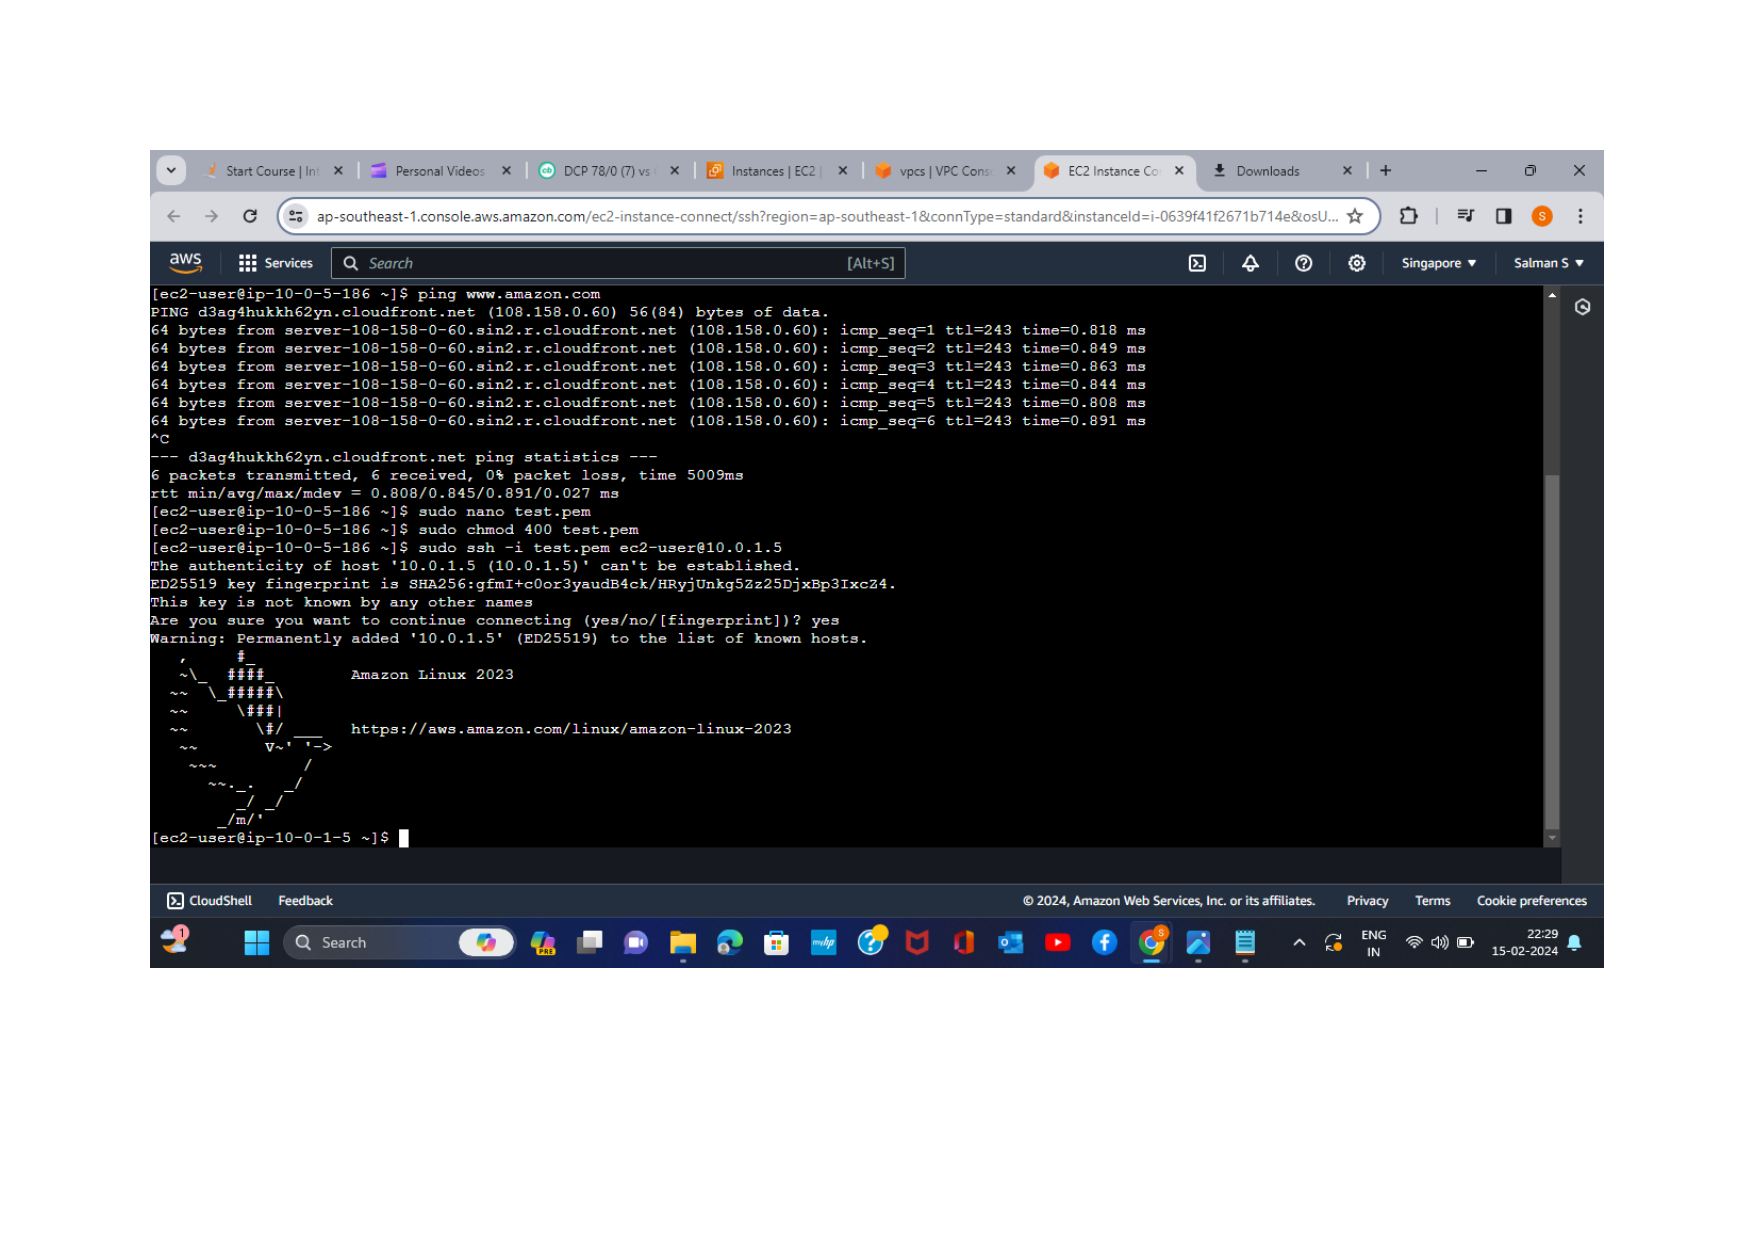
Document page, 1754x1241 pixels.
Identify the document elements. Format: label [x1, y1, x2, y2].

picture [150, 150, 1604, 968]
